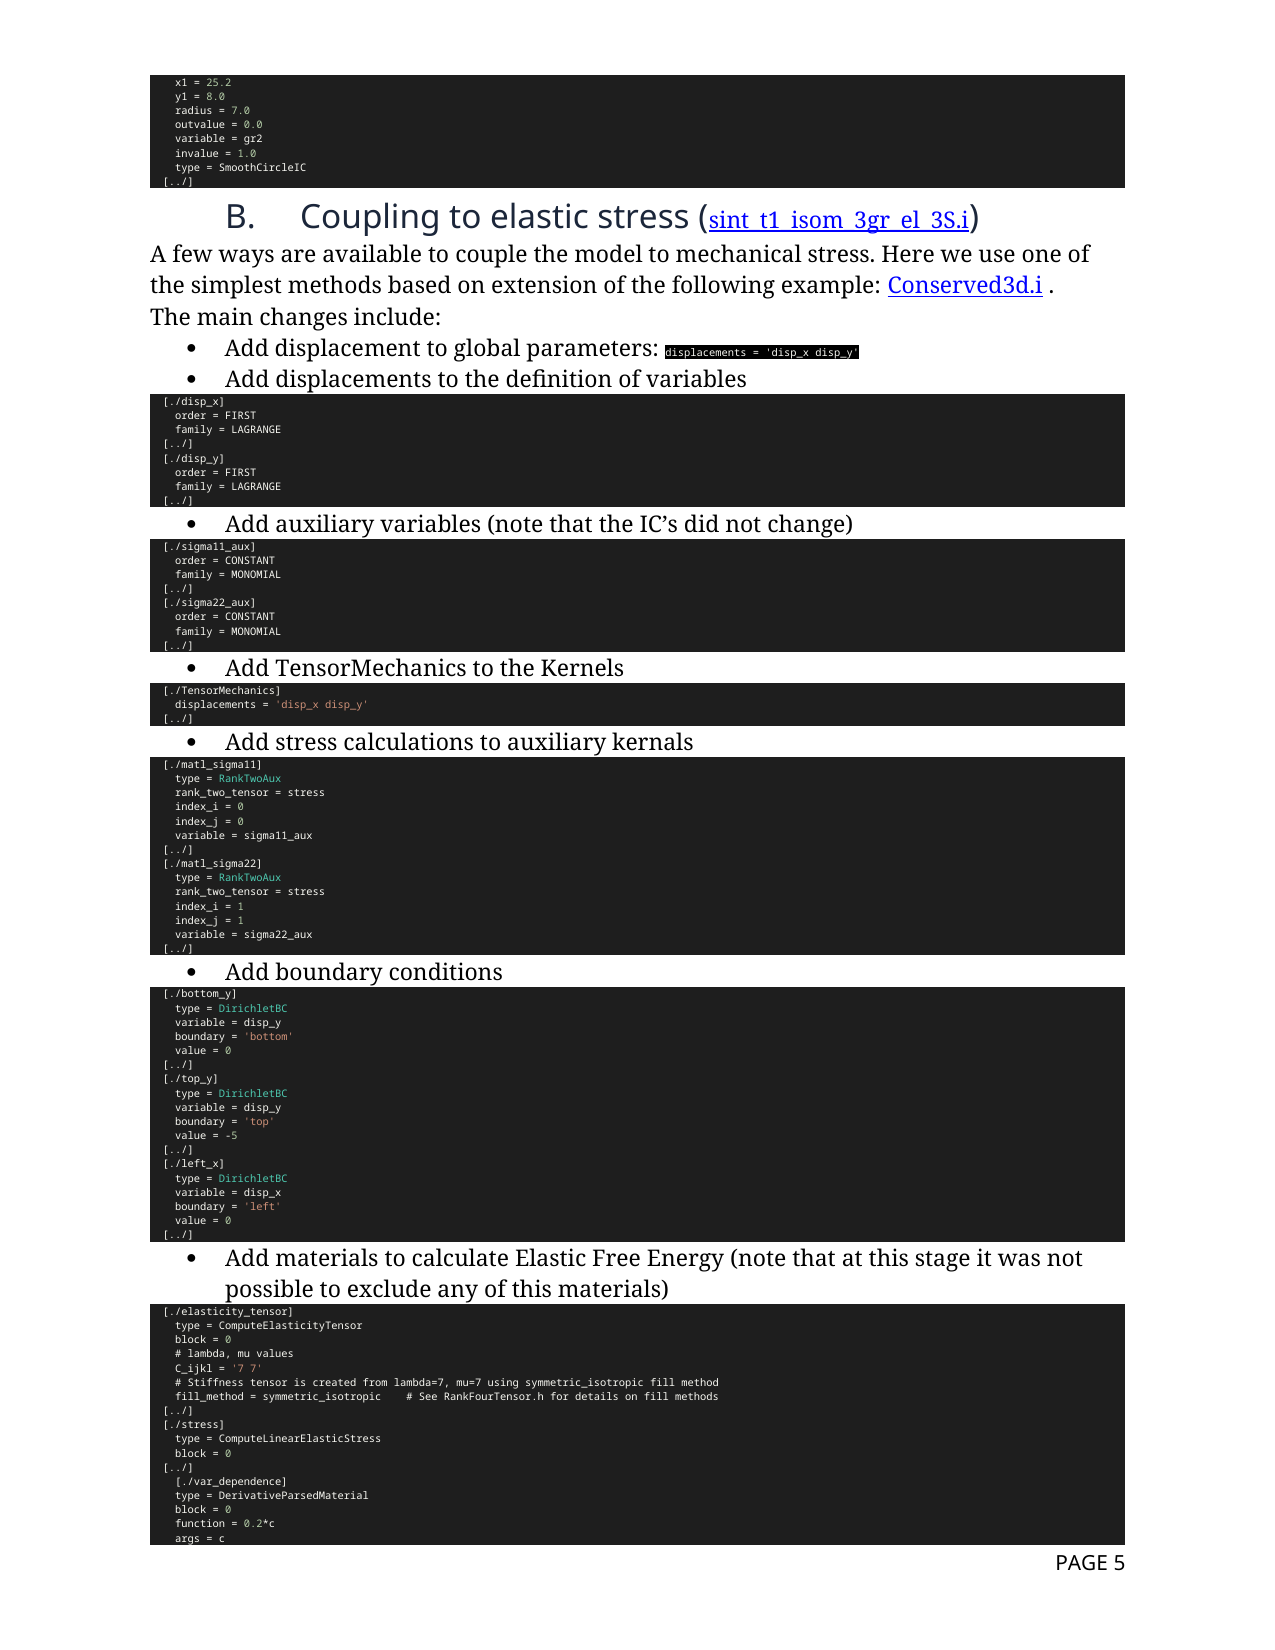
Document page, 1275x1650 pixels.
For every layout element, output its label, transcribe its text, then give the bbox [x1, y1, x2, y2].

text [../] [150, 1227, 1125, 1242]
text [./var_dependence] [150, 1474, 1125, 1488]
text displacements = 'disp_x disp_y' [150, 697, 1125, 712]
text type = ComputeElasticityTensor [150, 1318, 1125, 1332]
text args = c [150, 1531, 1125, 1545]
text type = RankTwoAux [150, 870, 1125, 884]
text outvalue = 0.0 [150, 117, 1125, 132]
text [../] [150, 1460, 1125, 1474]
text function = 0.2*c [150, 1517, 1125, 1531]
text index_j = 0 [150, 814, 1125, 828]
text value = 0 [150, 1213, 1125, 1227]
text [./stress] [150, 1417, 1125, 1432]
text value = 0 [150, 1043, 1125, 1057]
text index_j = 1 [150, 913, 1125, 927]
text boundary = 'bottom' [150, 1029, 1125, 1043]
text [./matl_sigma22] [150, 856, 1125, 870]
text [./bottom_y] [150, 987, 1125, 1001]
list Add auxiliary variables (note that the IC’s did not change) [187, 507, 1125, 539]
text boundary = 'left' [150, 1199, 1125, 1213]
text y1 = 8.0 [150, 89, 1125, 103]
list Add displacements to the definition of variables [187, 363, 1125, 394]
list Add stress calculations to auxiliary kernals [187, 726, 1125, 757]
text order = FIRST [150, 408, 1125, 422]
text A few ways are available to couple the model to mechanical stress. Here we use one of the simplest methods based on extension of the following example: Conserved3d.i . [150, 238, 1125, 300]
text [./sigma11_aux] [150, 539, 1125, 553]
text [../] [150, 842, 1125, 856]
text [./disp_x] [150, 394, 1125, 408]
text type = SmoothCircleIC [150, 160, 1125, 174]
text variable = disp_y [150, 1015, 1125, 1029]
text [../] [150, 493, 1125, 507]
list Add TensorMechanics to the Kernels [187, 652, 1125, 683]
text variable = gr2 [150, 132, 1125, 146]
text [../] [150, 1403, 1125, 1417]
text type = DirichletBC [150, 1086, 1125, 1100]
text x1 = 25.2 [150, 75, 1125, 89]
text [./elasticity_tensor] [150, 1304, 1125, 1318]
text C_ijkl = '7 7' [150, 1361, 1125, 1375]
text [../] [150, 174, 1125, 188]
text [./sigma22_aux] [150, 595, 1125, 609]
text order = FIRST [150, 465, 1125, 479]
text index_i = 0 [150, 799, 1125, 814]
text block = 0 [150, 1332, 1125, 1347]
text [../] [150, 1057, 1125, 1072]
text [./left_x] [150, 1157, 1125, 1171]
text # lambda, mu values [150, 1347, 1125, 1361]
text radius = 7.0 [150, 103, 1125, 117]
text index_i = 1 [150, 899, 1125, 913]
text family = LAGRANGE [150, 479, 1125, 493]
text [./disp_y] [150, 451, 1125, 465]
text variable = disp_y [150, 1100, 1125, 1114]
text type = DirichletBC [150, 1171, 1125, 1185]
text block = 0 [150, 1502, 1125, 1517]
text [../] [150, 437, 1125, 451]
text [./top_y] [150, 1072, 1125, 1086]
text block = 0 [150, 1446, 1125, 1460]
text # Stiffness tensor is created from lambda=7, mu=7 using symmetric_isotropic fill method [150, 1375, 1125, 1389]
list Add boundary conditions [187, 955, 1125, 987]
text variable = sigma22_aux [150, 927, 1125, 941]
text [../] [150, 581, 1125, 595]
text [../] [150, 712, 1125, 726]
text [../] [150, 638, 1125, 652]
text family = MONOMIAL [150, 567, 1125, 581]
text type = RankTwoAux [150, 771, 1125, 785]
text rank_two_tensor = stress [150, 785, 1125, 799]
text type = DirichletBC [150, 1001, 1125, 1015]
text [../] [150, 1142, 1125, 1157]
list Add materials to calculate Elastic Free Energy (note that at this stage it was not possible to exclude any of this materials) [187, 1242, 1125, 1304]
text order = CONSTANT [150, 553, 1125, 567]
text variable = disp_x [150, 1185, 1125, 1199]
text boundary = 'top' [150, 1114, 1125, 1128]
subtitle Coupling to elastic stress (sint_t1_isom_3gr_el_3S.i) [225, 192, 1125, 238]
text family = MONOMIAL [150, 624, 1125, 638]
text type = ComputeLinearElasticStress [150, 1432, 1125, 1446]
text [./matl_sigma11] [150, 757, 1125, 771]
text invalue = 1.0 [150, 146, 1125, 160]
text variable = sigma11_aux [150, 828, 1125, 842]
text fill_method = symmetric_isotropic # See RankFourTensor.h for details on fill methods [150, 1389, 1125, 1403]
text type = DerivativeParsedMaterial [150, 1488, 1125, 1502]
text [../] [150, 941, 1125, 955]
text [./TensorMechanics] [150, 683, 1125, 697]
text The main changes include: [150, 300, 1125, 332]
text value = -5 [150, 1128, 1125, 1142]
text rank_two_tensor = stress [150, 884, 1125, 899]
list Add displacement to global parameters: displacements = 'disp_x disp_y' [187, 332, 1125, 363]
text order = CONSTANT [150, 609, 1125, 624]
text family = LAGRANGE [150, 422, 1125, 437]
